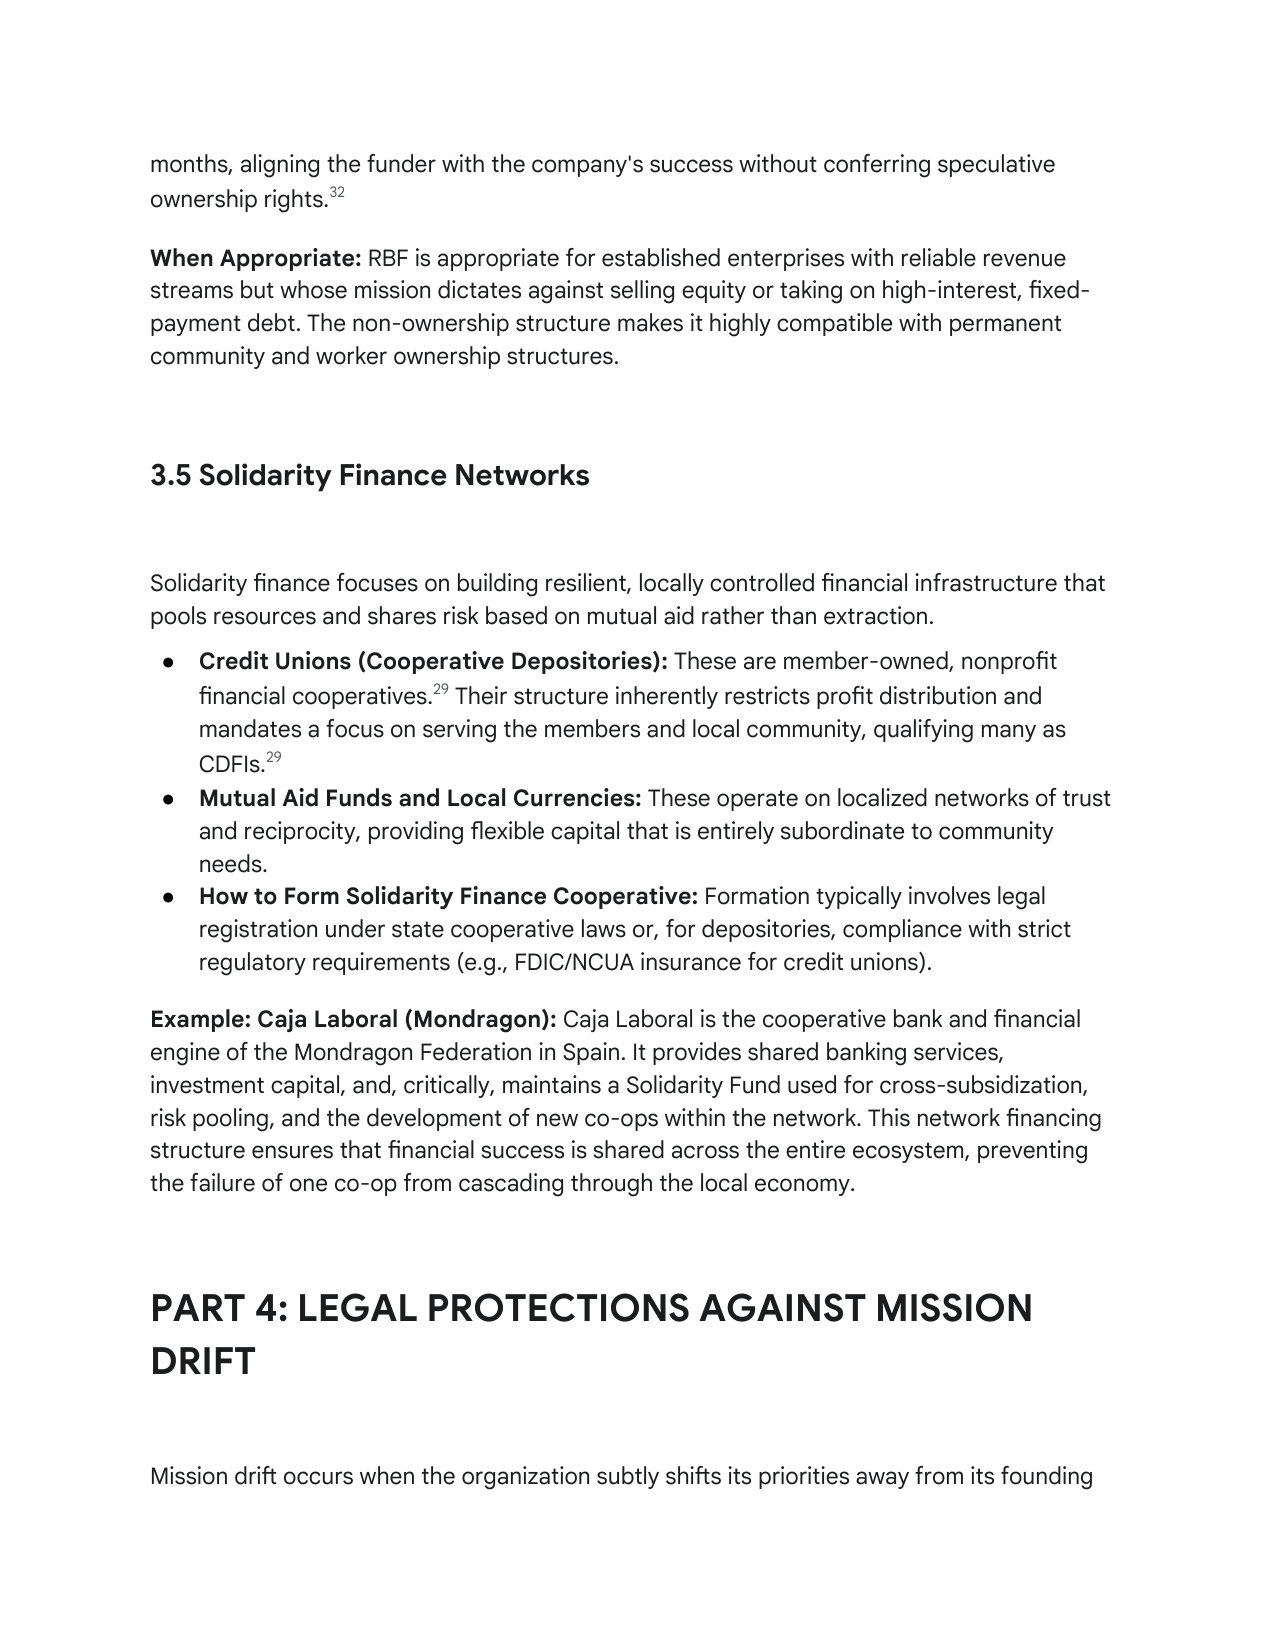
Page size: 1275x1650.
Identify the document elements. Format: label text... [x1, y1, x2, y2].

subtitle 3.5 Solidarity Finance Networks [150, 457, 1125, 494]
text When Appropriate: RBF is appropriate for established enterprises with reliable revenue streams but whose mission dictates against selling equity or taking on high-interest, fixed-payment debt. The non-ownership structure makes it highly compatible with permanent community and worker ownership structures. [150, 244, 1125, 371]
text Example: Caja Laboral (Mondragon): Caja Laboral is the cooperative bank and financial engine of the Mondragon Federation in Spain. It provides shared banking services, investment capital, and, critically, maintains a Solidarity Fund used for cross-subsidization, risk pooling, and the development of new co-ops within the network. This network financing structure ensures that financial success is shared across the entire ecosystem, preventing the failure of one co-op from cascading through the local economy. [150, 1006, 1125, 1198]
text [150, 150, 1125, 214]
text Solidarity finance focuses on building resilient, locally controlled financial infrastructure that pools resources and shares risk based on mutual aid rather than extraction. [150, 569, 1125, 631]
subtitle PART 4: LEGAL PROTECTIONS AGAINST MISSION DRIFT [150, 1285, 1125, 1385]
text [150, 1462, 1125, 1491]
list How to Form Solidarity Finance Cooperative: Formation typically involves legal registration under state cooperative laws or, for depositories, compliance with strict regulatory requirements (e.g., FDIC/NCUA insurance for credit unions). [161, 883, 1125, 977]
list Mutual Aid Funds and Local Currencies: These operate on localized networks of trust and reciprocity, providing flexible capital that is entirely subordinate to community needs. [161, 784, 1125, 879]
list Credit Unions (Cooperative Depositories): These are member-owned, nonprofit financial cooperatives.29 Their structure inherently restricts profit distribution and mandates a focus on serving the members and local community, qualifying many as CDFIs.29 [161, 647, 1125, 780]
